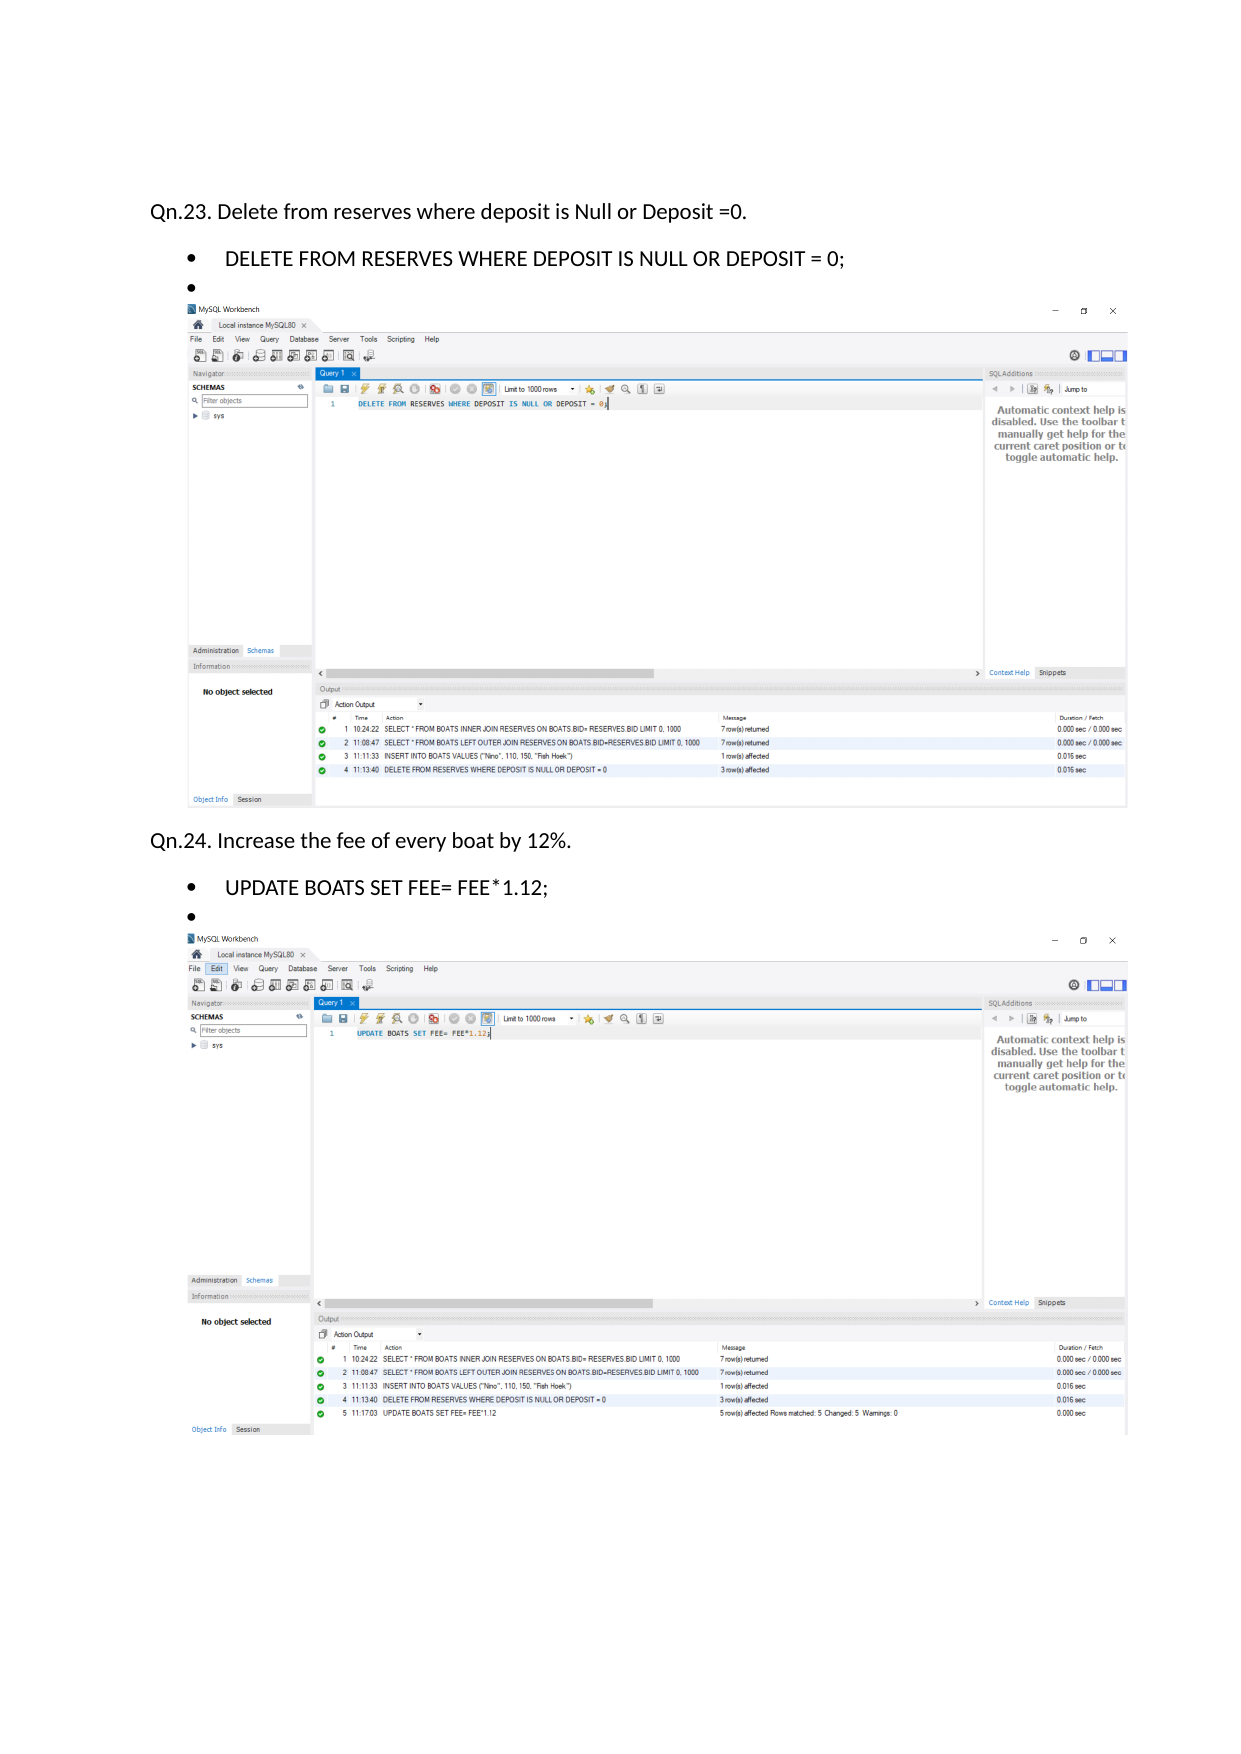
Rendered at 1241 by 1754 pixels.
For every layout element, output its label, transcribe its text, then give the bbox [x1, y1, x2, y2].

text Qn.23. Delete from reserves where deposit is Null or Deposit =0. [150, 197, 1090, 225]
text Qn.24. Increase the fee of every boat by 12%. [150, 826, 1090, 854]
list DELETE FROM RESERVES WHERE DEPOSIT IS NULL OR DEPOSIT = 0; [187, 244, 1090, 272]
picture [187, 933, 1128, 1435]
picture [187, 304, 1128, 808]
list UPDATE BOATS SET FEE= FEE*1.12; [187, 873, 1090, 901]
